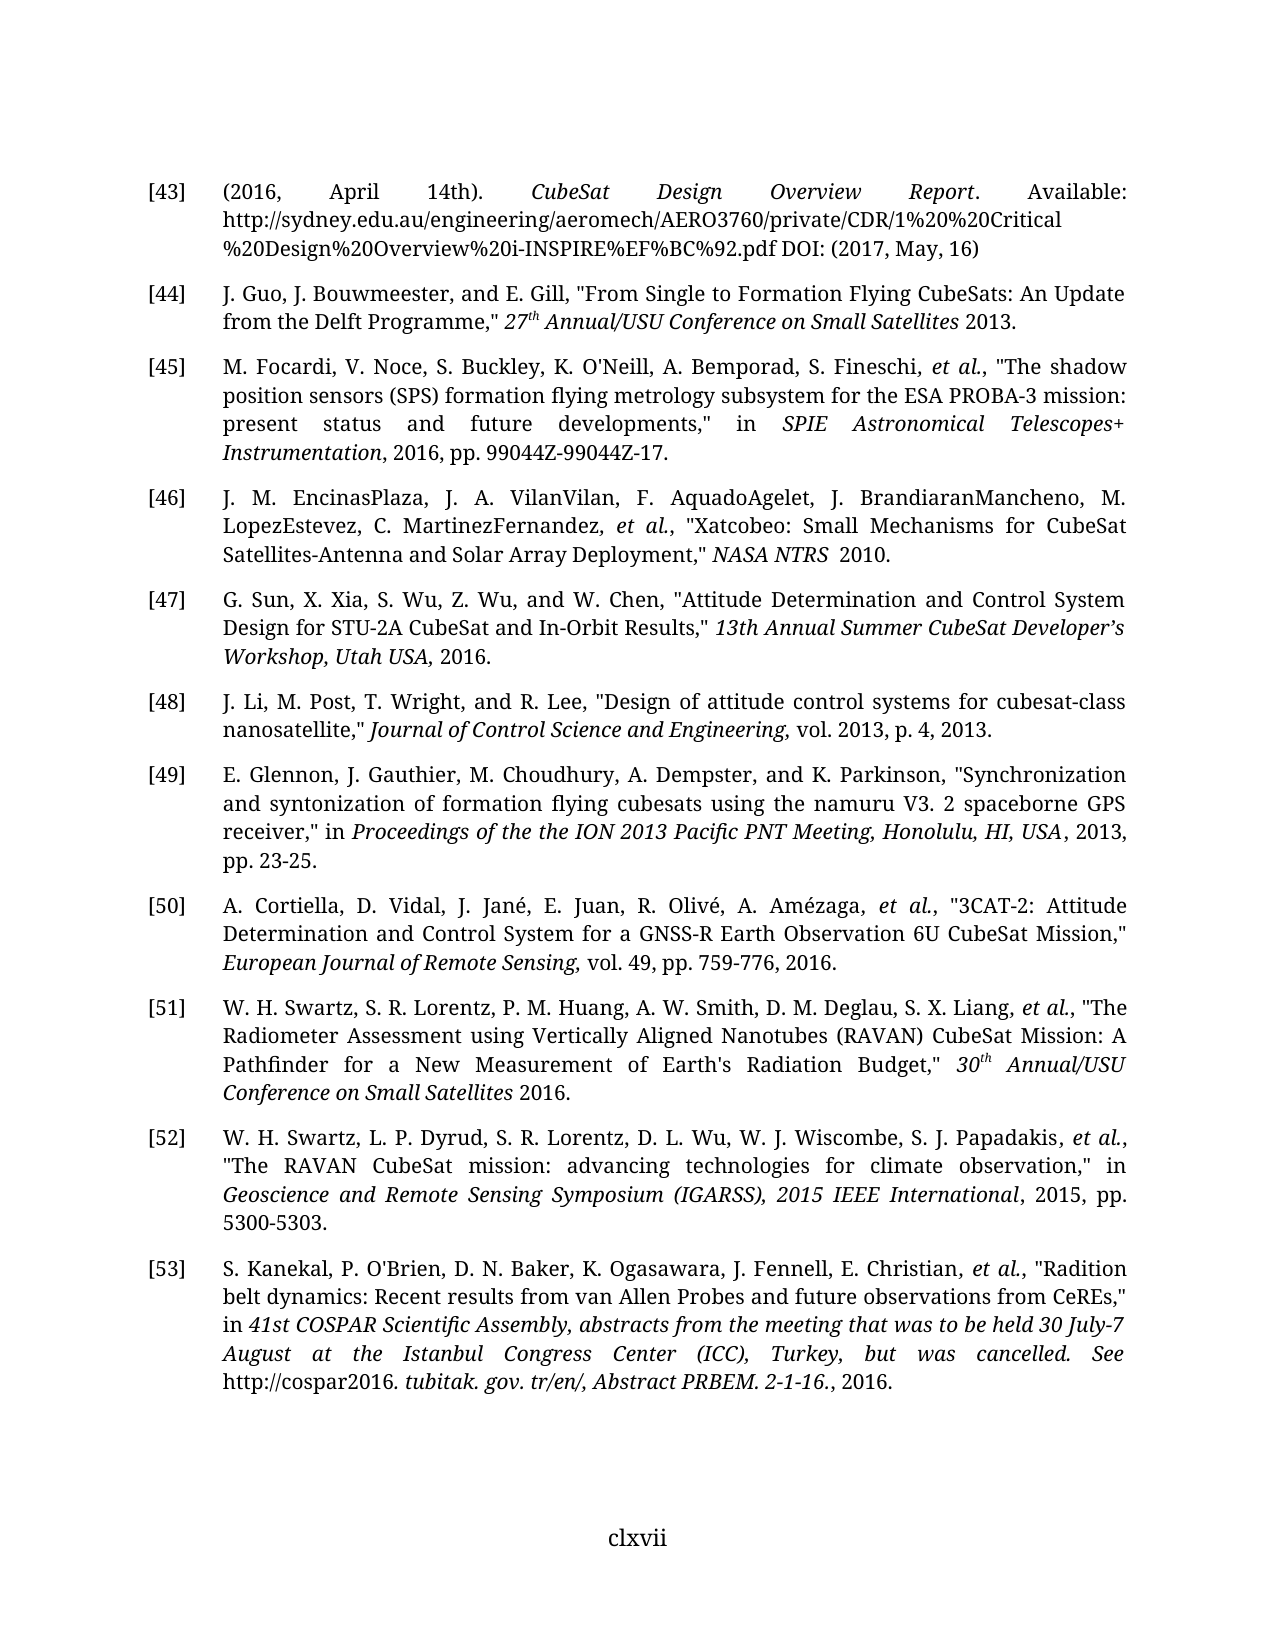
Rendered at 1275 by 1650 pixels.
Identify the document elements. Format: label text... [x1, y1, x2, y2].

text [46] J. M. EncinasPlaza, J. A. VilanVilan, F. AquadoAgelet, J. BrandiaranMancheno, M. LopezEstevez, C. MartinezFernandez, et al., "Xatcobeo: Small Mechanisms for CubeSat Satellites-Antenna and Solar Array Deployment," NASA NTRS 2010. [148, 483, 1127, 568]
text [47] G. Sun, X. Xia, S. Wu, Z. Wu, and W. Chen, "Attitude Determination and Control System Design for STU-2A CubeSat and In-Orbit Results," 13th Annual Summer CubeSat Developer’s Workshop, Utah USA, 2016. [148, 585, 1127, 670]
text [50] A. Cortiella, D. Vidal, J. Jané, E. Juan, R. Olivé, A. Amézaga, et al., "3CAT-2: Attitude Determination and Control System for a GNSS-R Earth Observation 6U CubeSat Mission," European Journal of Remote Sensing, vol. 49, pp. 759-776, 2016. [148, 891, 1127, 976]
text [52] W. H. Swartz, L. P. Dyrud, S. R. Lorentz, D. L. Wu, W. J. Wiscombe, S. J. Papadakis, et al., "The RAVAN CubeSat mission: advancing technologies for climate observation," in Geoscience and Remote Sensing Symposium (IGARSS), 2015 IEEE International, 2015, pp. 5300-5303. [148, 1123, 1127, 1237]
text [53] S. Kanekal, P. O'Brien, D. N. Baker, K. Ogasawara, J. Fennell, E. Christian, et al., "Radition belt dynamics: Recent results from van Allen Probes and future observations from CeREs," in 41st COSPAR Scientific Assembly, abstracts from the meeting that was to be held 30 July-7 August at the Istanbul Congress Center (ICC), Turkey, but was cancelled. See http://cospar2016. tubitak. gov. tr/en/, Abstract PRBEM. 2-1-16., 2016. [148, 1254, 1127, 1396]
text [51] W. H. Swartz, S. R. Lorentz, P. M. Huang, A. W. Smith, D. M. Deglau, S. X. Liang, et al., "The Radiometer Assessment using Vertically Aligned Nanotubes (RAVAN) CubeSat Mission: A Pathfinder for a New Measurement of Earth's Radiation Budget," 30th Annual/USU Conference on Small Satellites 2016. [148, 993, 1127, 1107]
text [48] J. Li, M. Post, T. Wright, and R. Lee, "Design of attitude control systems for cubesat-class nanosatellite," Journal of Control Science and Engineering, vol. 2013, p. 4, 2013. [148, 687, 1127, 744]
text [49] E. Glennon, J. Gauthier, M. Choudhury, A. Dempster, and K. Parkinson, "Synchronization and syntonization of formation flying cubesats using the namuru V3. 2 spaceborne GPS receiver," in Proceedings of the the ION 2013 Pacific PNT Meeting, Honolulu, HI, USA, 2013, pp. 23-25. [148, 760, 1127, 874]
text [44] J. Guo, J. Bouwmeester, and E. Gill, "From Single to Formation Flying CubeSats: An Update from the Delft Programme," 27th Annual/USU Conference on Small Satellites 2013. [148, 279, 1127, 336]
text [43] (2016, April 14th). CubeSat Design Overview Report. Available: http://sydney.edu.au/engineering/aeromech/AERO3760/private/CDR/1%20%20Critical%20Design%20Overview%20i-INSPIRE%EF%BC%92.pdf DOI: (2017, May, 16) [148, 177, 1127, 262]
text [45] M. Focardi, V. Noce, S. Buckley, K. O'Neill, A. Bemporad, S. Fineschi, et al., "The shadow position sensors (SPS) formation flying metrology subsystem for the ESA PROBA-3 mission: present status and future developments," in SPIE Astronomical Telescopes+ Instrumentation, 2016, pp. 99044Z-99044Z-17. [148, 352, 1127, 466]
